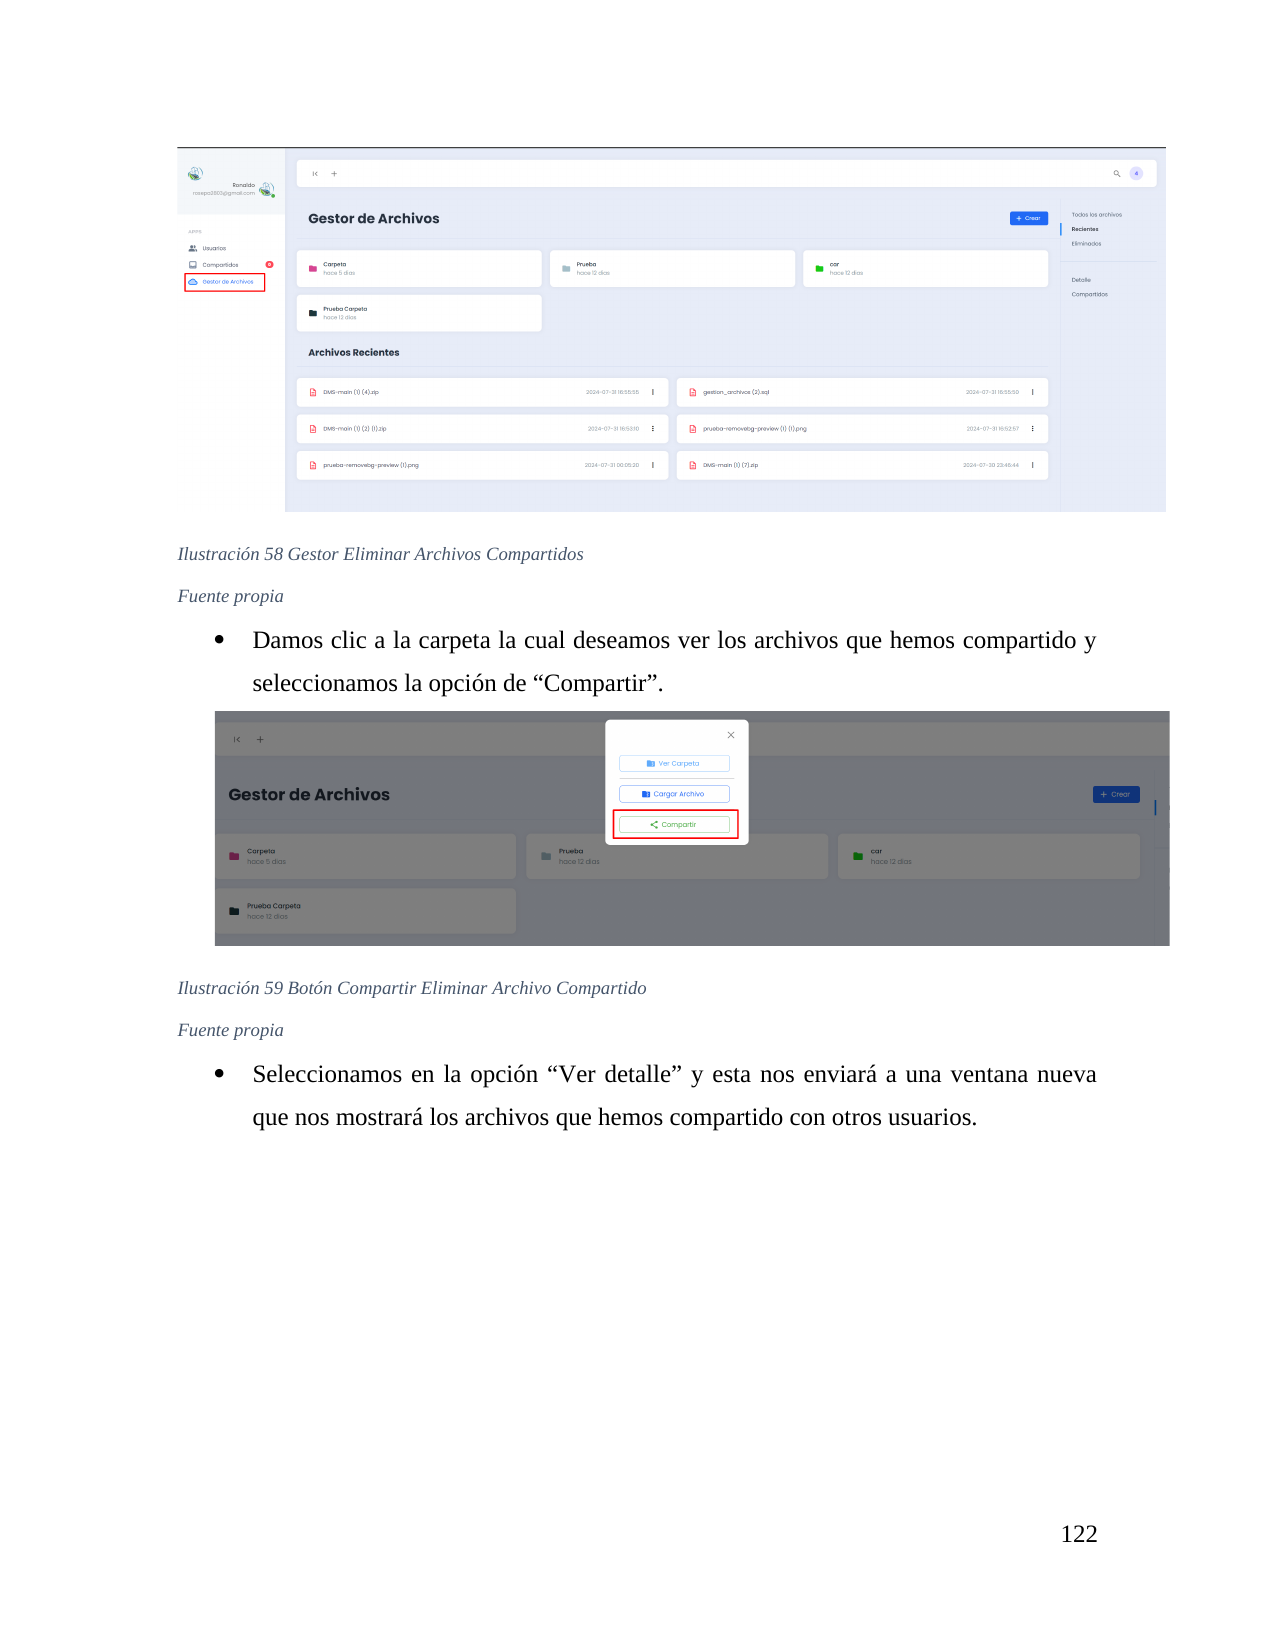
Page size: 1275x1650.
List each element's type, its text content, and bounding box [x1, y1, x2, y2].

text Fuente propia [177, 1019, 1098, 1041]
list Damos clic a la carpeta la cual deseamos ver los archivos que hemos compartido y seleccionamos la opción de “Compartir”. [215, 625, 1098, 697]
list Seleccionamos en la opción “Ver detalle” y esta nos enviará a una ventana nueva que nos mostrará los archivos que hemos compartido con otros usuarios. [215, 1059, 1098, 1131]
picture [177, 147, 1166, 512]
picture [214, 711, 1170, 946]
text Fuente propia [177, 585, 1098, 607]
